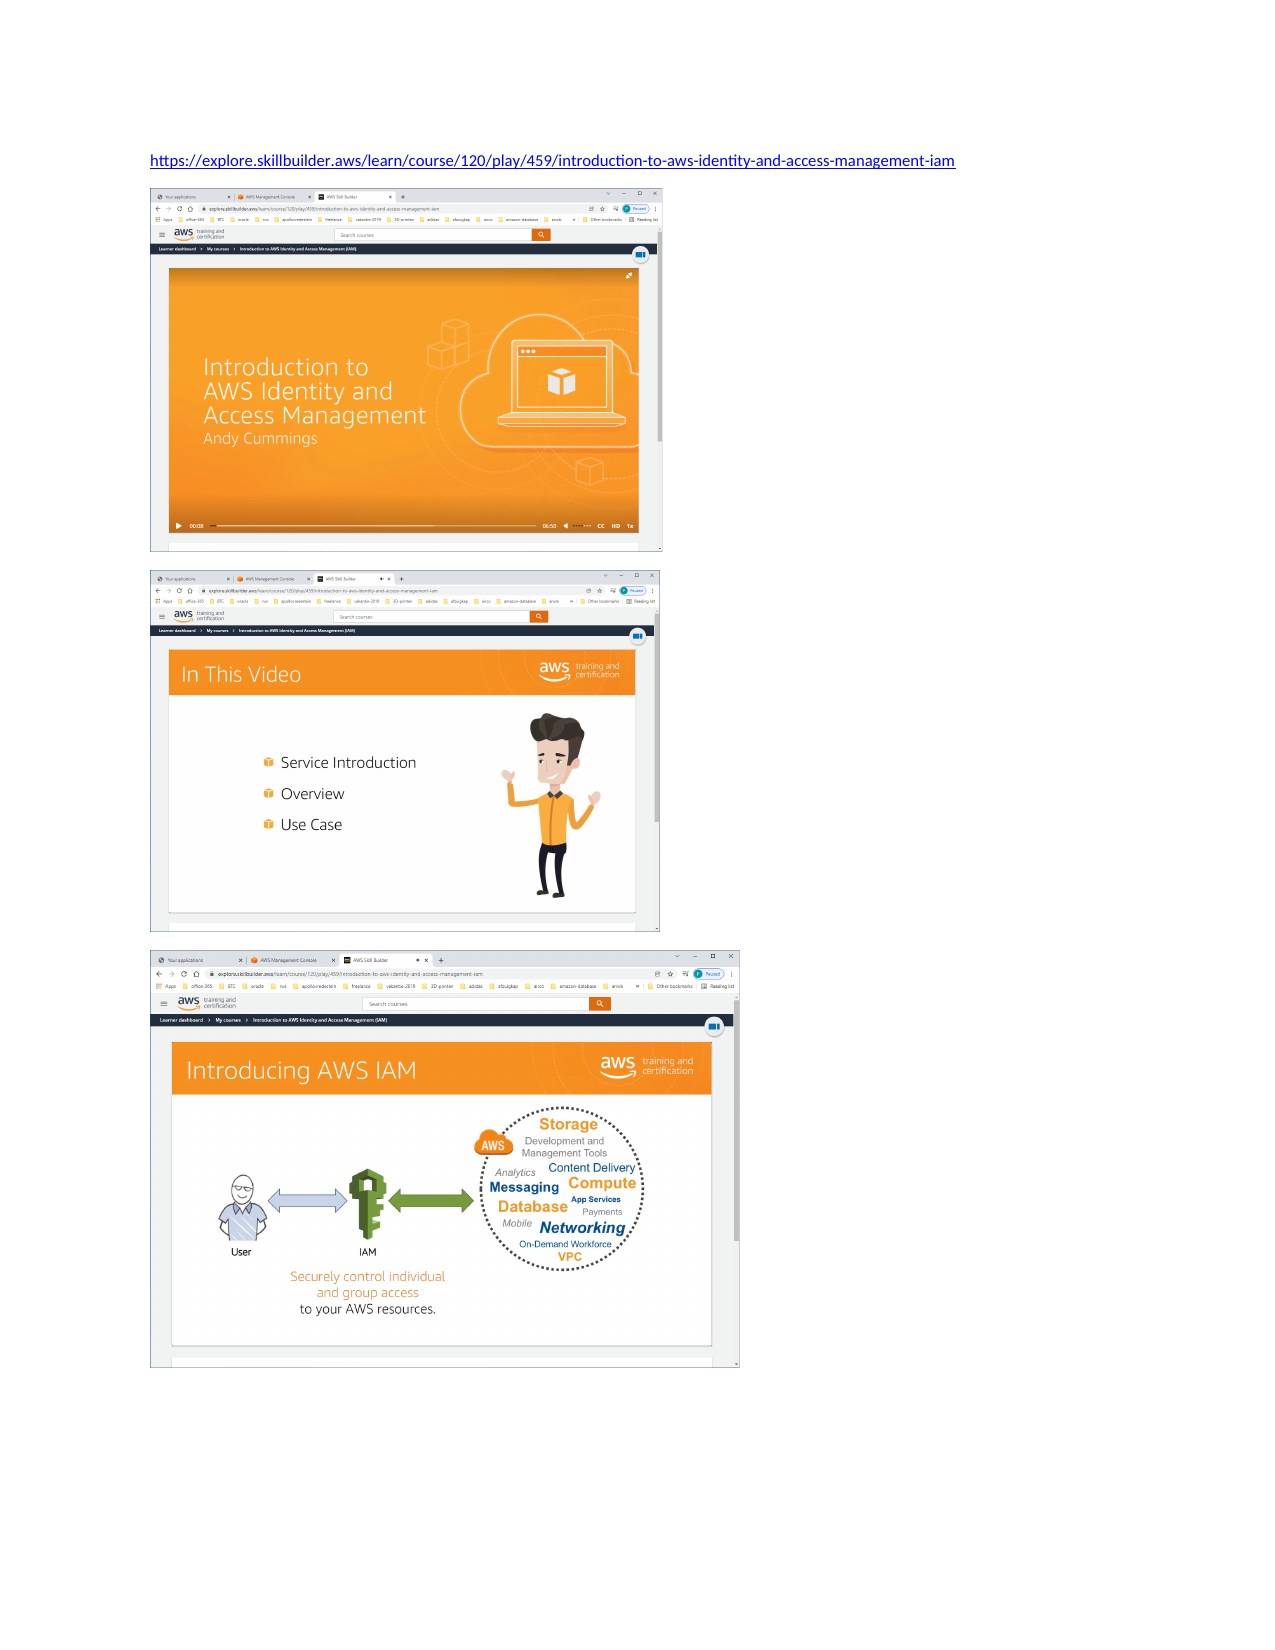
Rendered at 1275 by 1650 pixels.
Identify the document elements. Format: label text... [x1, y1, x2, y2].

picture [150, 188, 663, 552]
picture [150, 950, 740, 1368]
text https://explore.skillbuilder.aws/learn/course/120/play/459/introduction-to-aws-identity-and-access-management-iam [150, 150, 1125, 170]
picture [150, 570, 660, 932]
